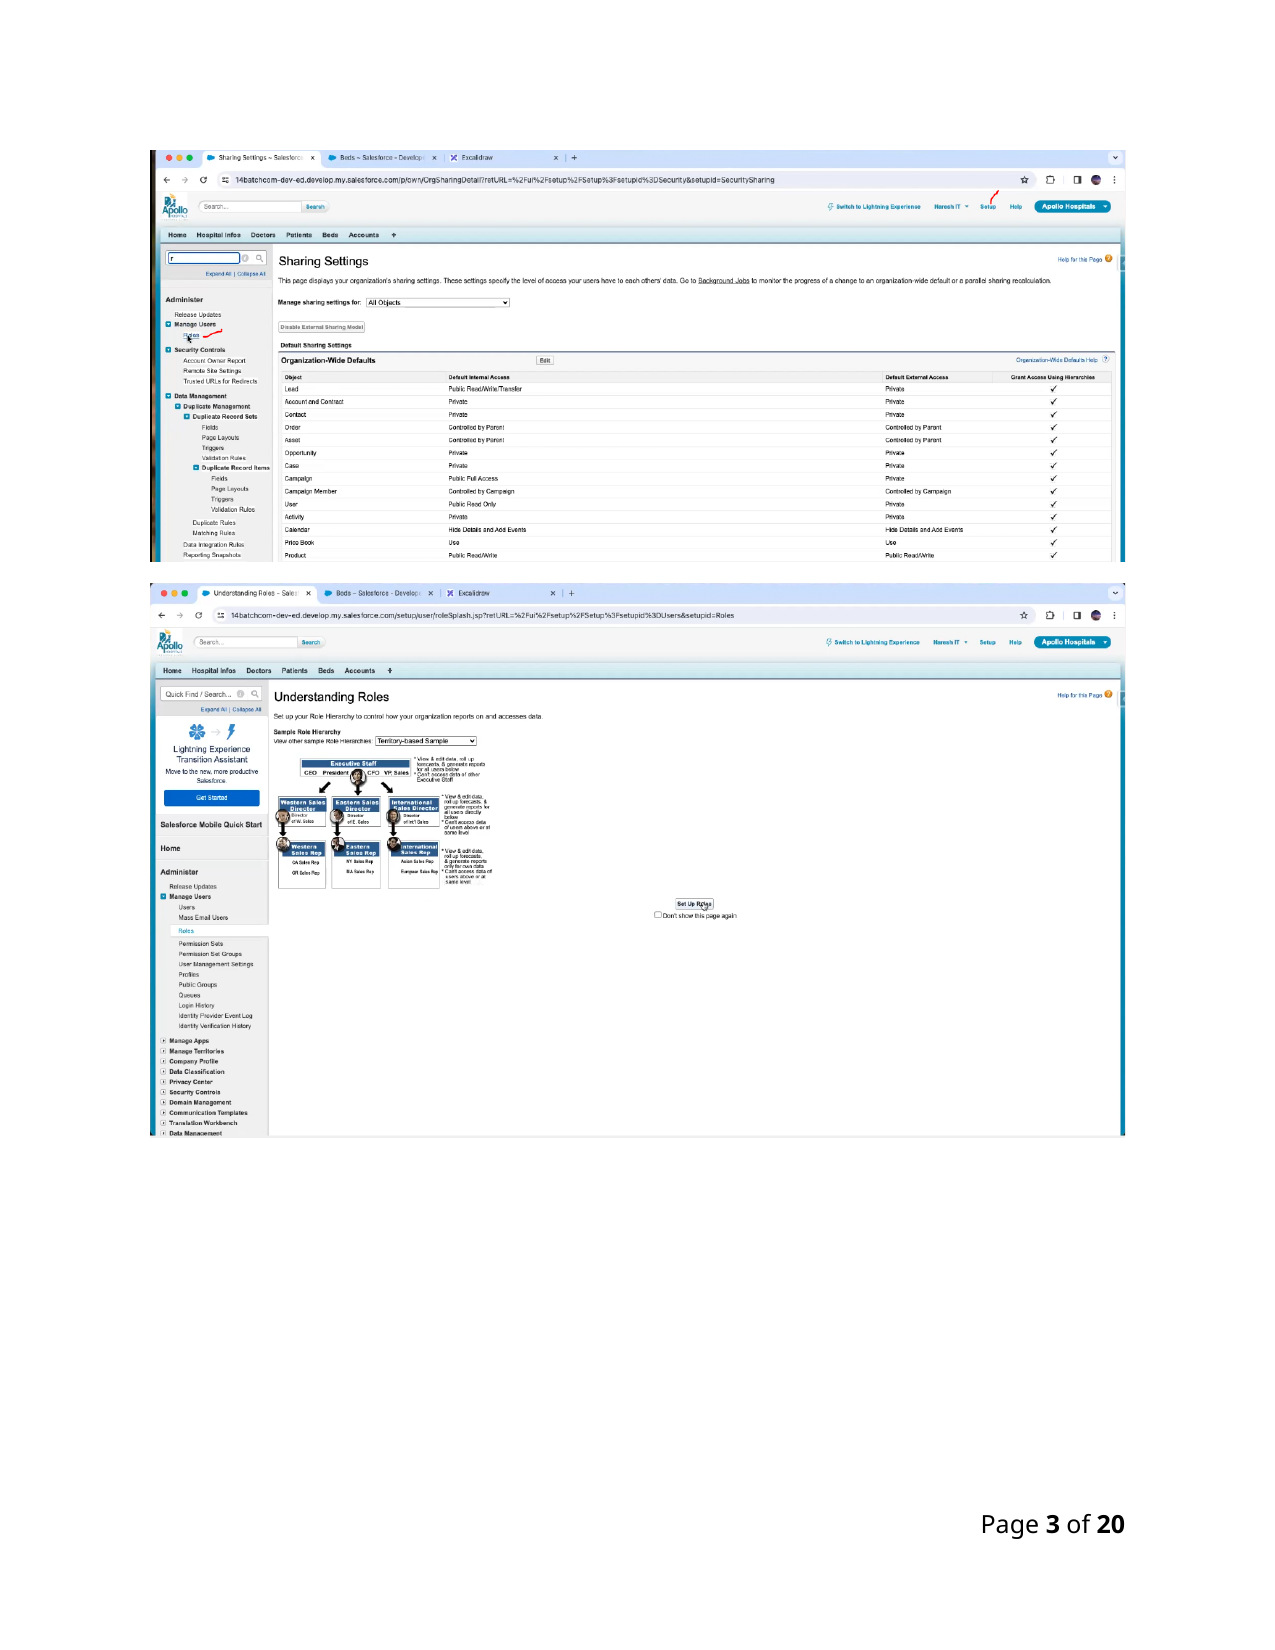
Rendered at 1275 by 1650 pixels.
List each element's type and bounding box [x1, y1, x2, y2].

picture [150, 583, 1125, 1138]
picture [150, 150, 1125, 562]
